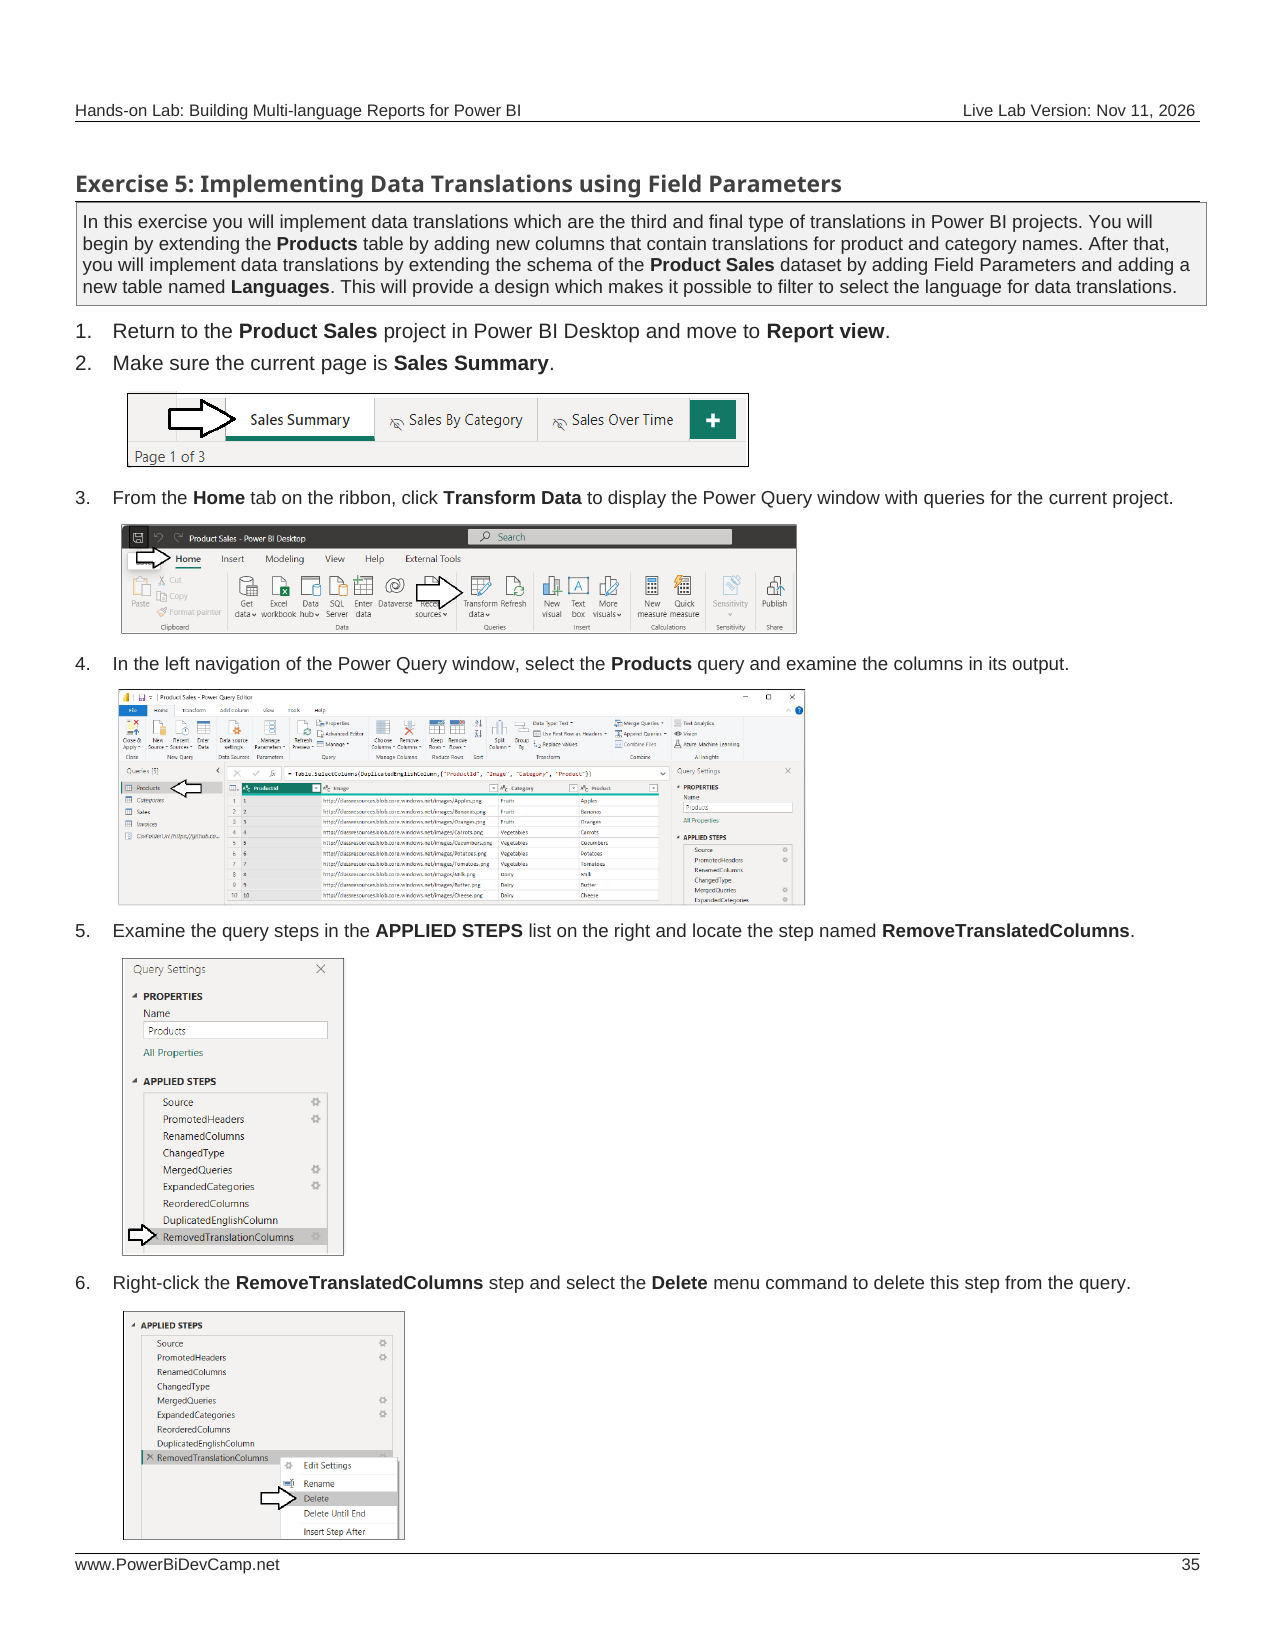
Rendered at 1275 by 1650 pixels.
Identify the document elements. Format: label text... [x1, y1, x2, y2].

picture [117, 686, 808, 908]
picture [117, 954, 348, 1260]
list Make sure the current page is Sales Summary. [75, 351, 1200, 375]
picture [117, 521, 800, 640]
list From the Home tab on the ribbon, click Transform Data to display the Power Query window with queries for the current project. [75, 487, 1200, 508]
text In the left navigation of the Power Query window, select the Products query and examine the columns in its output. [75, 652, 1200, 674]
picture [117, 387, 754, 475]
subtitle Exercise 5: Implementing Data Translations using Field Parameters [75, 168, 1200, 201]
text In this exercise you will implement data translations which are the third and final type of translations in Power BI projects. You will begin by extending the Products table by adding new columns that contain translations for product and category names. After that, you will implement data translations by extending the schema of the Product Sales dataset by adding Field Parameters and adding a new table named Languages. This will provide a design which makes it possible to filter to select the language for data translations. [77, 203, 1206, 305]
picture [117, 1306, 409, 1546]
text Examine the query steps in the APPLIED STEPS list on the right and locate the step named RemoveTranslatedColumns. [75, 920, 1200, 942]
text Right-click the RemoveTranslatedColumns step and select the Delete menu command to delete this step from the query. [75, 1272, 1200, 1294]
list Return to the Product Sales project in Power BI Desktop and move to Report view. [75, 318, 1200, 342]
